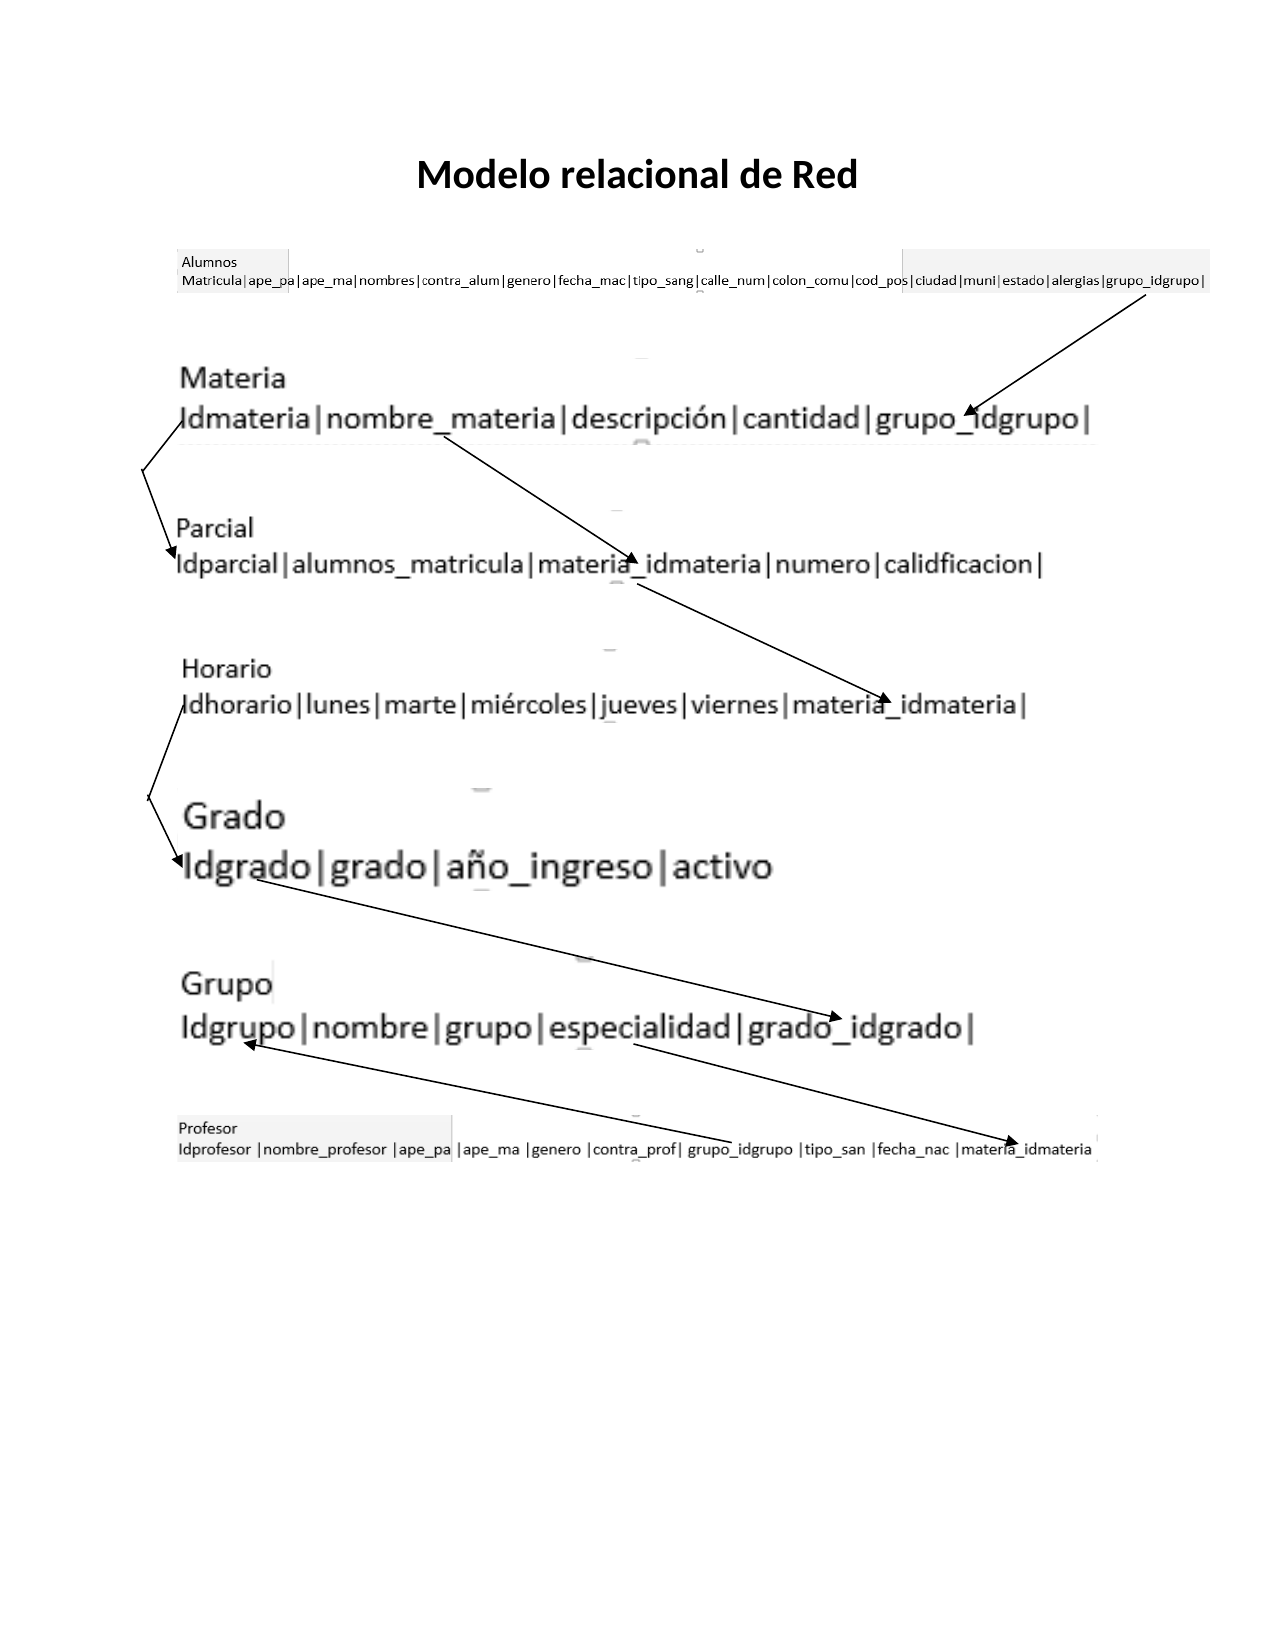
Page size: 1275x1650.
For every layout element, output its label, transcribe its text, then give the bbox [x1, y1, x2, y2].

picture [177, 956, 985, 1050]
picture [177, 649, 1037, 723]
picture [177, 510, 1059, 584]
picture [177, 249, 1210, 293]
picture [177, 358, 1099, 445]
picture [177, 788, 785, 891]
text Modelo relacional de Red [177, 148, 1098, 198]
picture [177, 1115, 1098, 1162]
